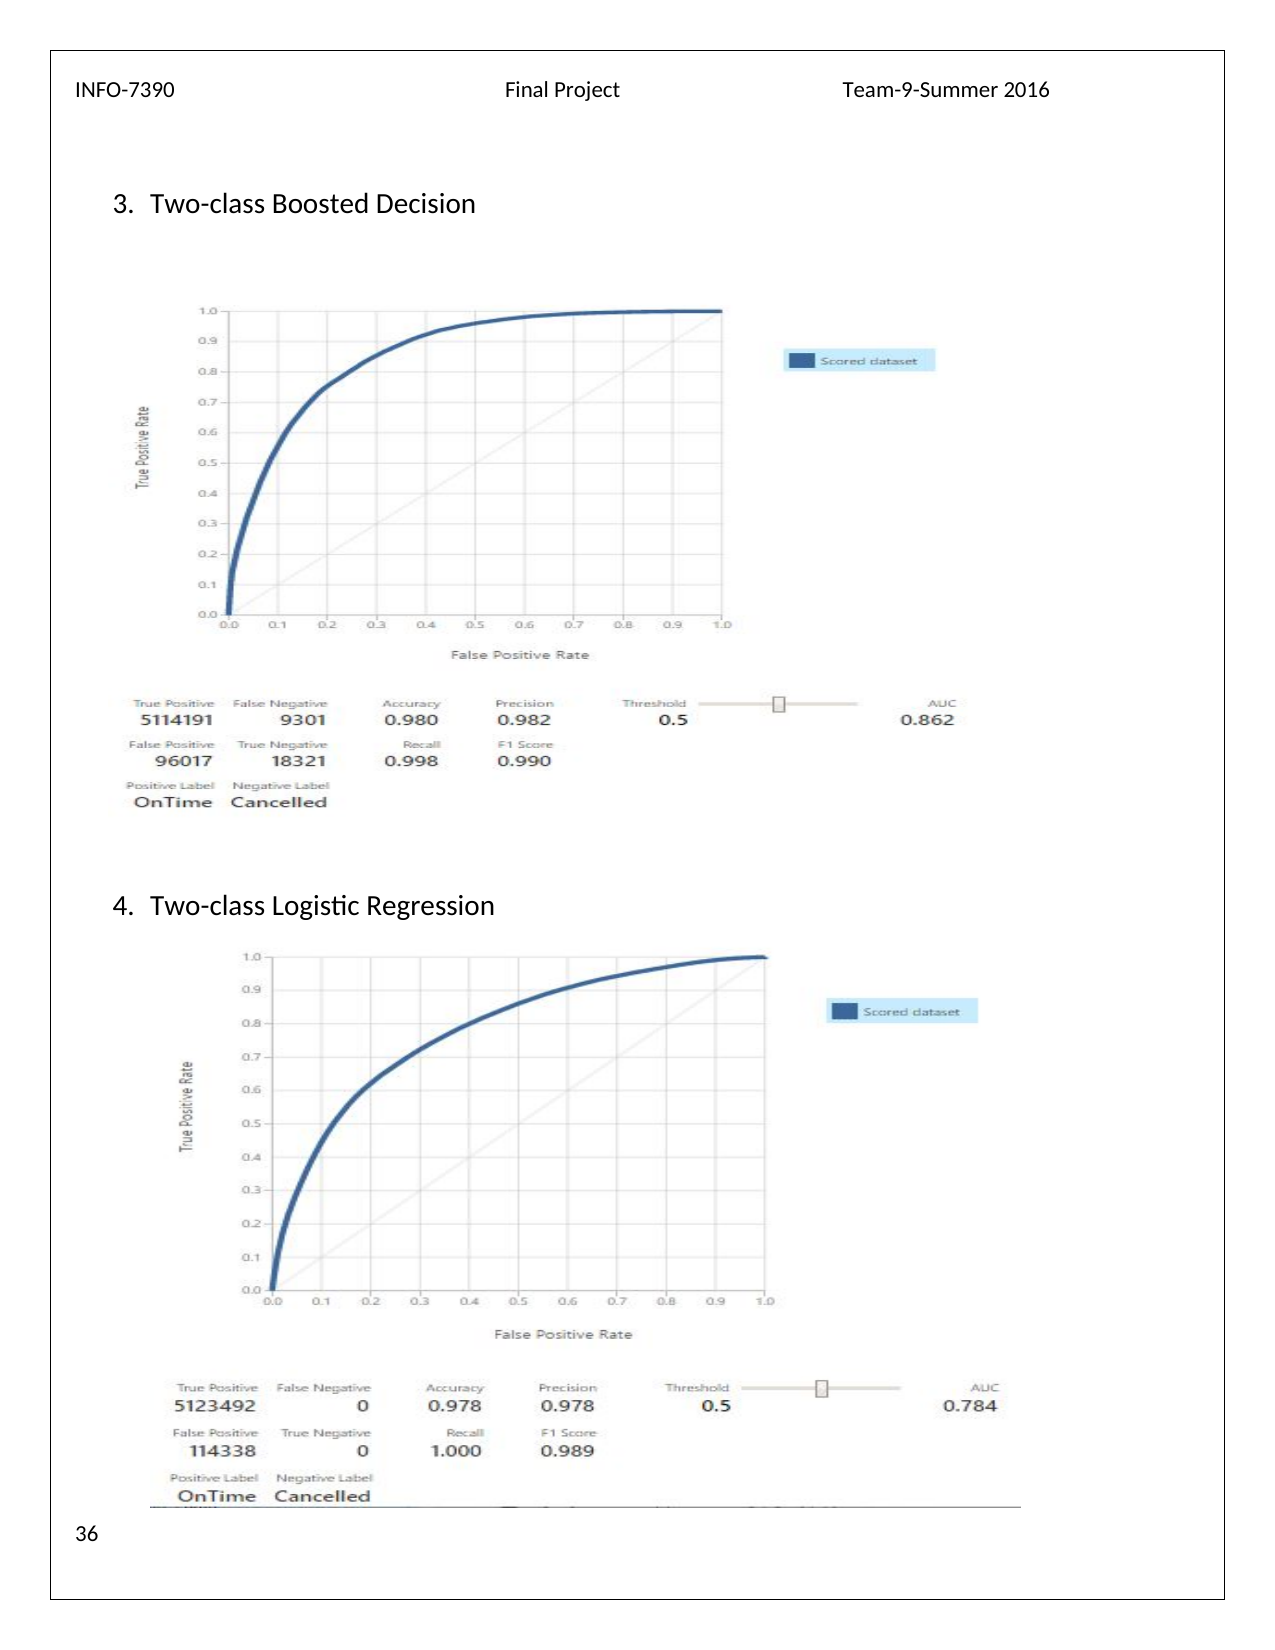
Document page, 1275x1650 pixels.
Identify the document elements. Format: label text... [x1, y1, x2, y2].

picture [108, 287, 984, 821]
list Two-class Boosted Decision [112, 185, 1200, 221]
picture [150, 928, 1021, 1508]
list Two-class Logistic Regression [112, 887, 1200, 923]
